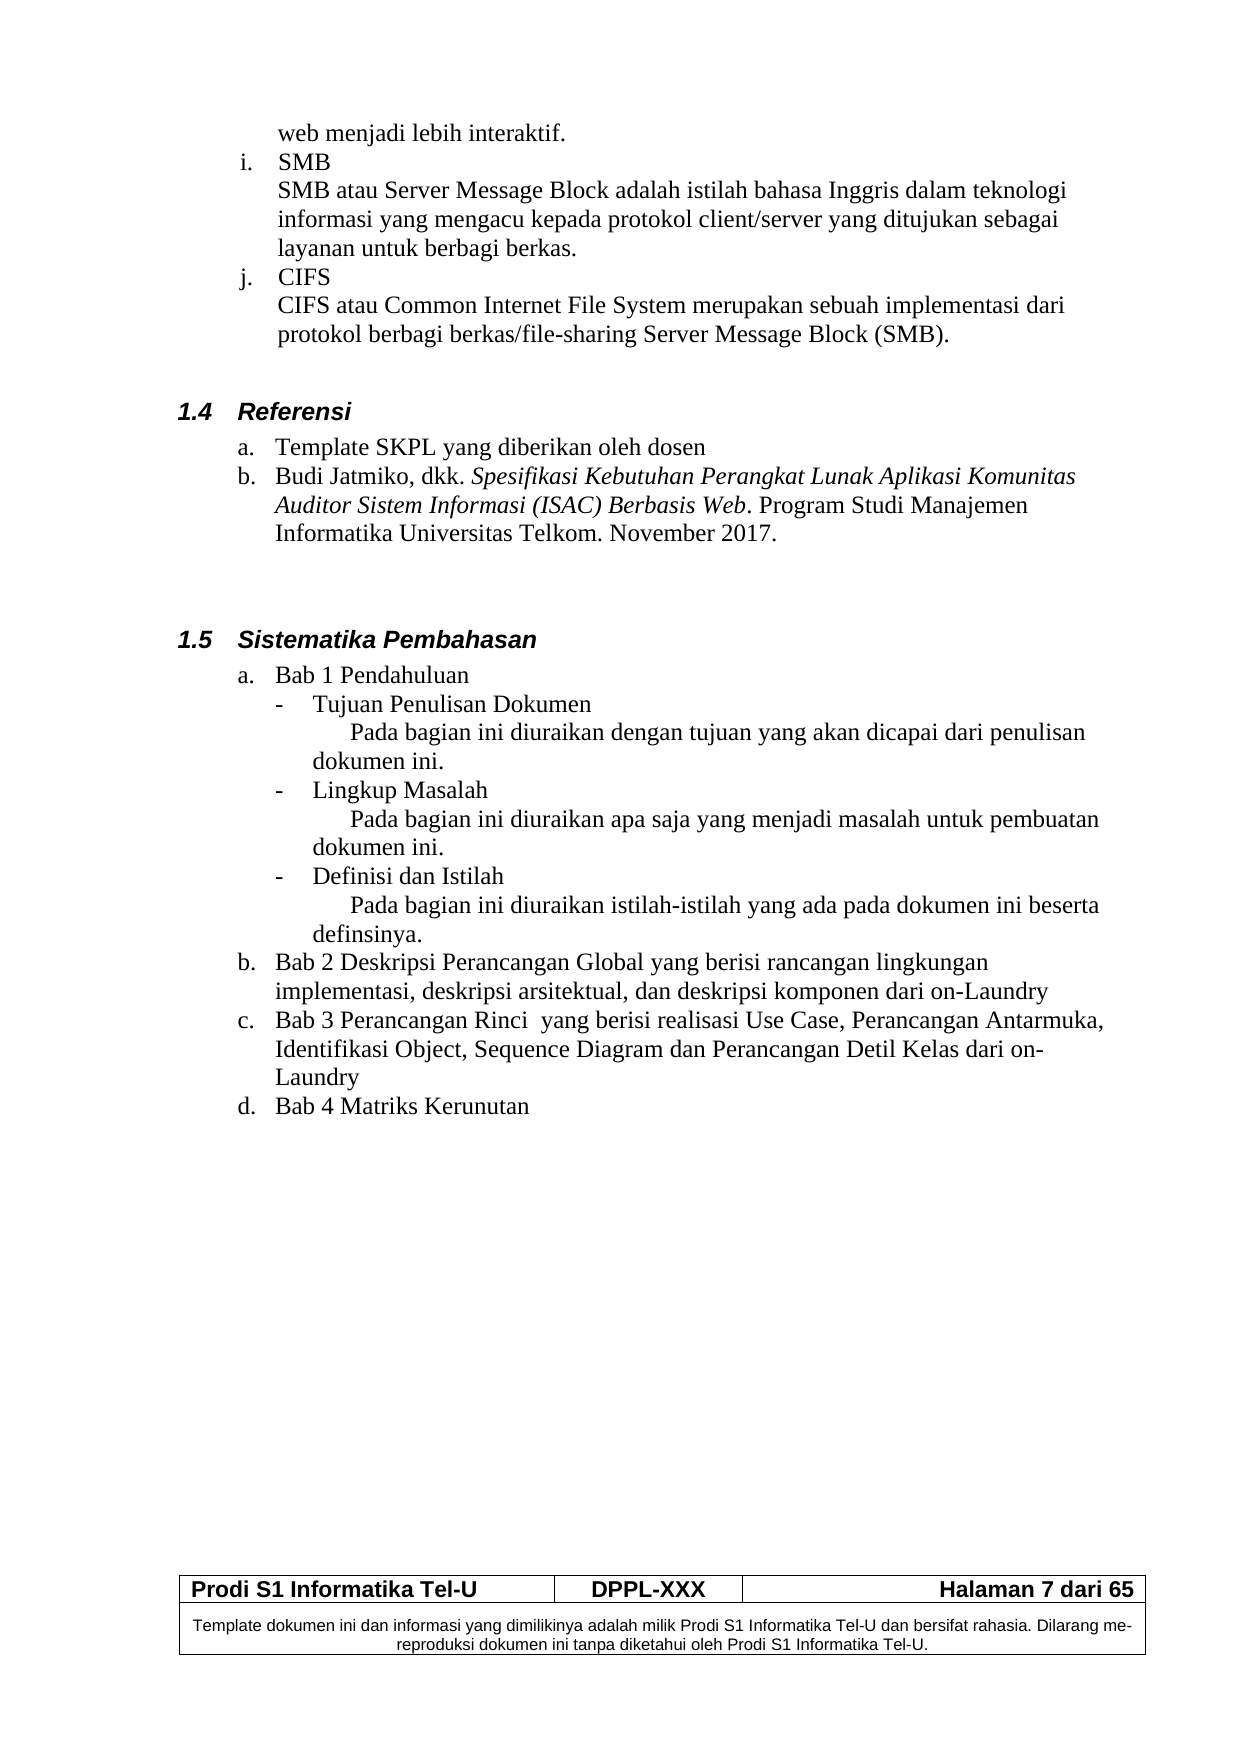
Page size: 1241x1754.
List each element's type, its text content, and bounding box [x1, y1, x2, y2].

text Pada bagian ini diuraikan istilah-istilah yang ada pada dokumen ini beserta definsinya. [312, 890, 1122, 947]
list Bab 3 Perancangan Rinci yang berisi realisasi Use Case, Perancangan Antarmuka, Identifikasi Object, Sequence Diagram dan Perancangan Detil Kelas dari on-Laundry [237, 1005, 1122, 1091]
text web menjadi lebih interaktif. [177, 118, 1122, 147]
text layanan untuk berbagi berkas. [177, 233, 1122, 262]
list Bab 4 Matriks Kerunutan [237, 1091, 1122, 1144]
text Pada bagian ini diuraikan dengan tujuan yang akan dicapai dari penulisan dokumen ini. [312, 717, 1122, 775]
list Template SKPL yang diberikan oleh dosen [237, 432, 1122, 461]
list Bab 1 Pendahuluan [237, 660, 1122, 689]
text informasi yang mengacu kepada protokol client/server yang ditujukan sebagai [177, 204, 1122, 233]
list Tujuan Penulisan Dokumen [275, 689, 1122, 717]
text SMB atau Server Message Block adalah istilah bahasa Inggris dalam teknologi [177, 176, 1122, 204]
list Bab 2 Deskripsi Perancangan Global yang berisi rancangan lingkungan implementasi, deskripsi arsitektual, dan deskripsi komponen dari on-Laundry [237, 947, 1122, 1005]
subtitle Sistematika Pembahasan [177, 625, 1122, 654]
list Definisi dan Istilah [275, 861, 1122, 890]
text protokol berbagi berkas/file-sharing Server Message Block (SMB). [177, 319, 1122, 348]
subtitle Referensi [177, 397, 1122, 426]
text j. CIFS [177, 262, 1122, 291]
list Lingkup Masalah [275, 775, 1122, 804]
text CIFS atau Common Internet File System merupakan sebuah implementasi dari [177, 291, 1122, 319]
text Pada bagian ini diuraikan apa saja yang menjadi masalah untuk pembuatan dokumen ini. [312, 804, 1122, 861]
text i. SMB [177, 147, 1122, 176]
list Budi Jatmiko, dkk. ​Spesifikasi Kebutuhan Perangkat Lunak Aplikasi Komunitas Auditor Sistem Informasi (ISAC) Berbasis Web​. Program Studi Manajemen Informatika Universitas Telkom. November 2017. [237, 461, 1122, 547]
